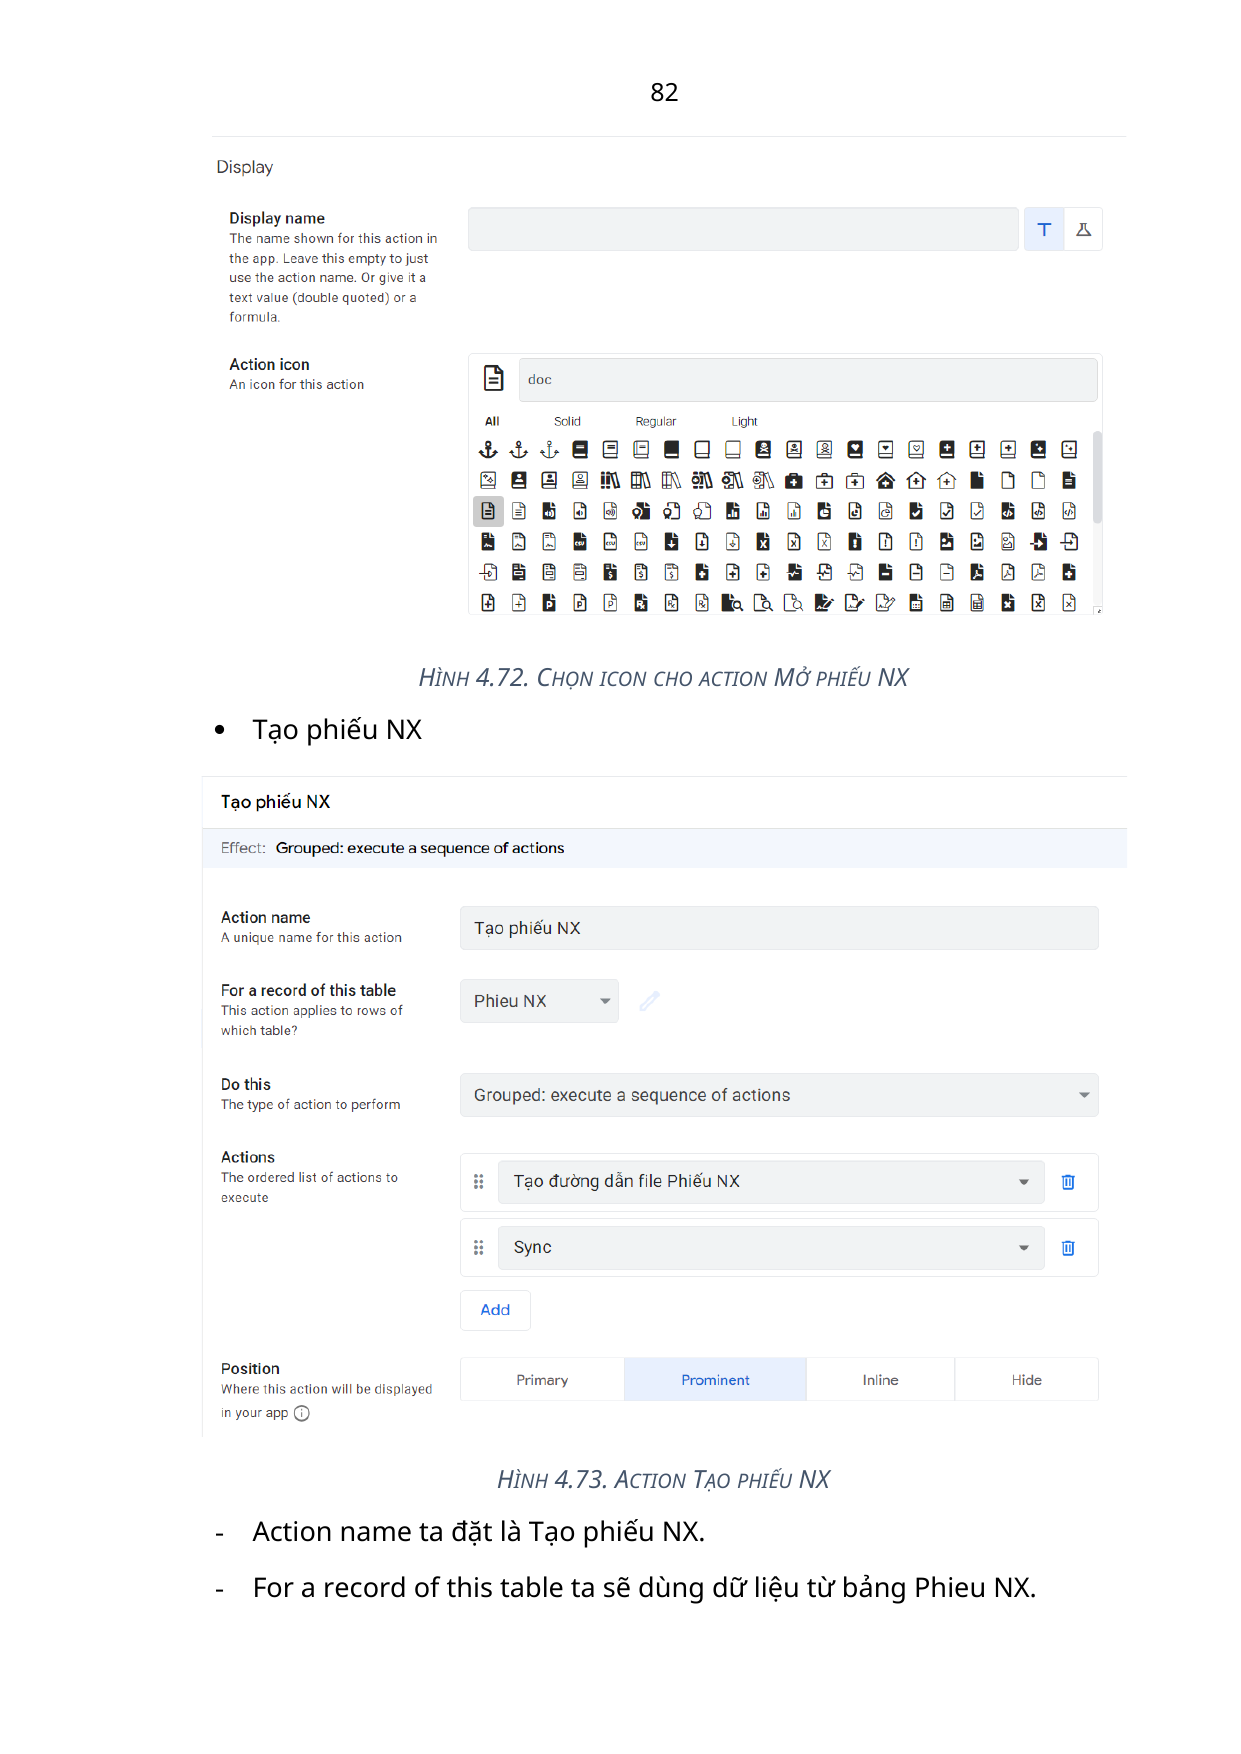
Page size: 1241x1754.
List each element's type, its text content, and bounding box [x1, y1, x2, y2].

picture [202, 133, 1127, 635]
text Hình 4.72. Chọn icon cho action Mở phiếu NX [177, 659, 1152, 693]
list Action name ta đặt là Tạo phiếu NX. [215, 1513, 1152, 1550]
text Hình 4.73. Action Tạo phiếu NX [177, 1462, 1152, 1496]
list For a record of this table ta sẽ dùng dữ liệu từ bảng Phieu NX. [215, 1568, 1152, 1605]
picture [201, 773, 1128, 1437]
list Tạo phiếu NX [215, 710, 1152, 747]
